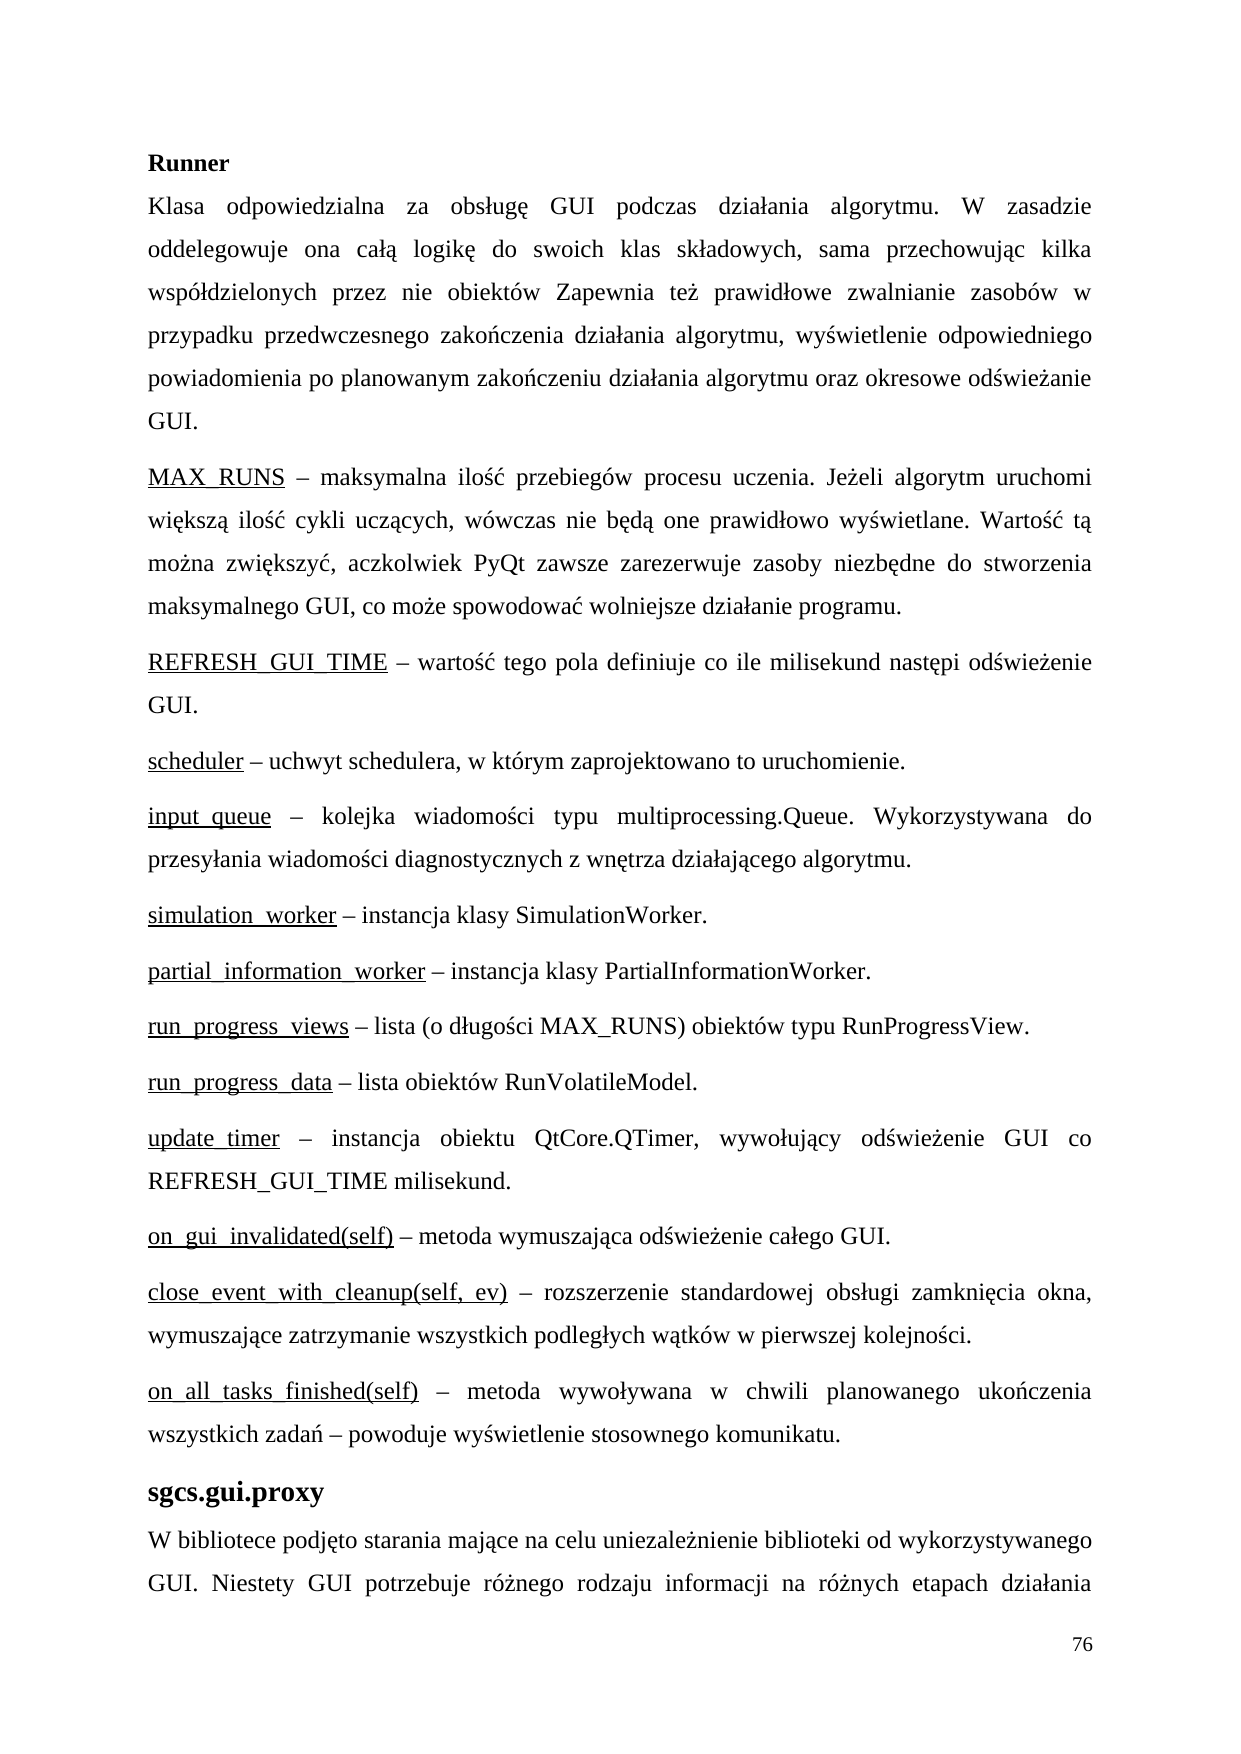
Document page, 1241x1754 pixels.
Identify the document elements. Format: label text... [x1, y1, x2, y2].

text scheduler – uchwyt schedulera, w którym zaprojektowano to uruchomienie. [148, 746, 1093, 774]
text partial_information_worker – instancja klasy PartialInformationWorker. [148, 956, 1093, 984]
text Runner [148, 148, 1093, 176]
text Klasa odpowiedzialna za obsługę GUI podczas działania algorytmu. W zasadzie oddelegowuje ona całą logikę do swoich klas składowych, sama przechowując kilka współdzielonych przez nie obiektów Zapewnia też prawidłowe zwalnianie zasobów w przypadku przedwczesnego zakończenia działania algorytmu, wyświetlenie odpowiedniego powiadomienia po planowanym zakończeniu działania algorytmu oraz okresowe odświeżanie GUI. [148, 191, 1093, 435]
text sgcs.gui.proxy [148, 1474, 1093, 1508]
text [148, 1525, 1093, 1597]
text update_timer – instancja obiektu QtCore.QTimer, wywołujący odświeżenie GUI co REFRESH_GUI_TIME milisekund. [148, 1123, 1093, 1194]
text REFRESH_GUI_TIME – wartość tego pola definiuje co ile milisekund następi odświeżenie GUI. [148, 647, 1093, 719]
text input_queue – kolejka wiadomości typu multiprocessing.Queue. Wykorzystywana do przesyłania wiadomości diagnostycznych z wnętrza działającego algorytmu. [148, 801, 1093, 873]
text on_gui_invalidated(self) – metoda wymuszająca odświeżenie całego GUI. [148, 1221, 1093, 1250]
text simulation_worker – instancja klasy SimulationWorker. [148, 900, 1093, 929]
text MAX_RUNS – maksymalna ilość przebiegów procesu uczenia. Jeżeli algorytm uruchomi większą ilość cykli uczących, wówczas nie będą one prawidłowo wyświetlane. Wartość tą można zwiększyć, aczkolwiek PyQt zawsze zarezerwuje zasoby niezbędne do stworzenia maksymalnego GUI, co może spowodować wolniejsze działanie programu. [148, 462, 1093, 620]
text run_progress_views – lista (o długości MAX_RUNS) obiektów typu RunProgressView. [148, 1011, 1093, 1040]
text run_progress_data – lista obiektów RunVolatileModel. [148, 1067, 1093, 1096]
text close_event_with_cleanup(self, ev) – rozszerzenie standardowej obsługi zamknięcia okna, wymuszające zatrzymanie wszystkich podległych wątków w pierwszej kolejności. [148, 1277, 1093, 1349]
text on_all_tasks_finished(self) – metoda wywoływana w chwili planowanego ukończenia wszystkich zadań – powoduje wyświetlenie stosownego komunikatu. [148, 1376, 1093, 1448]
